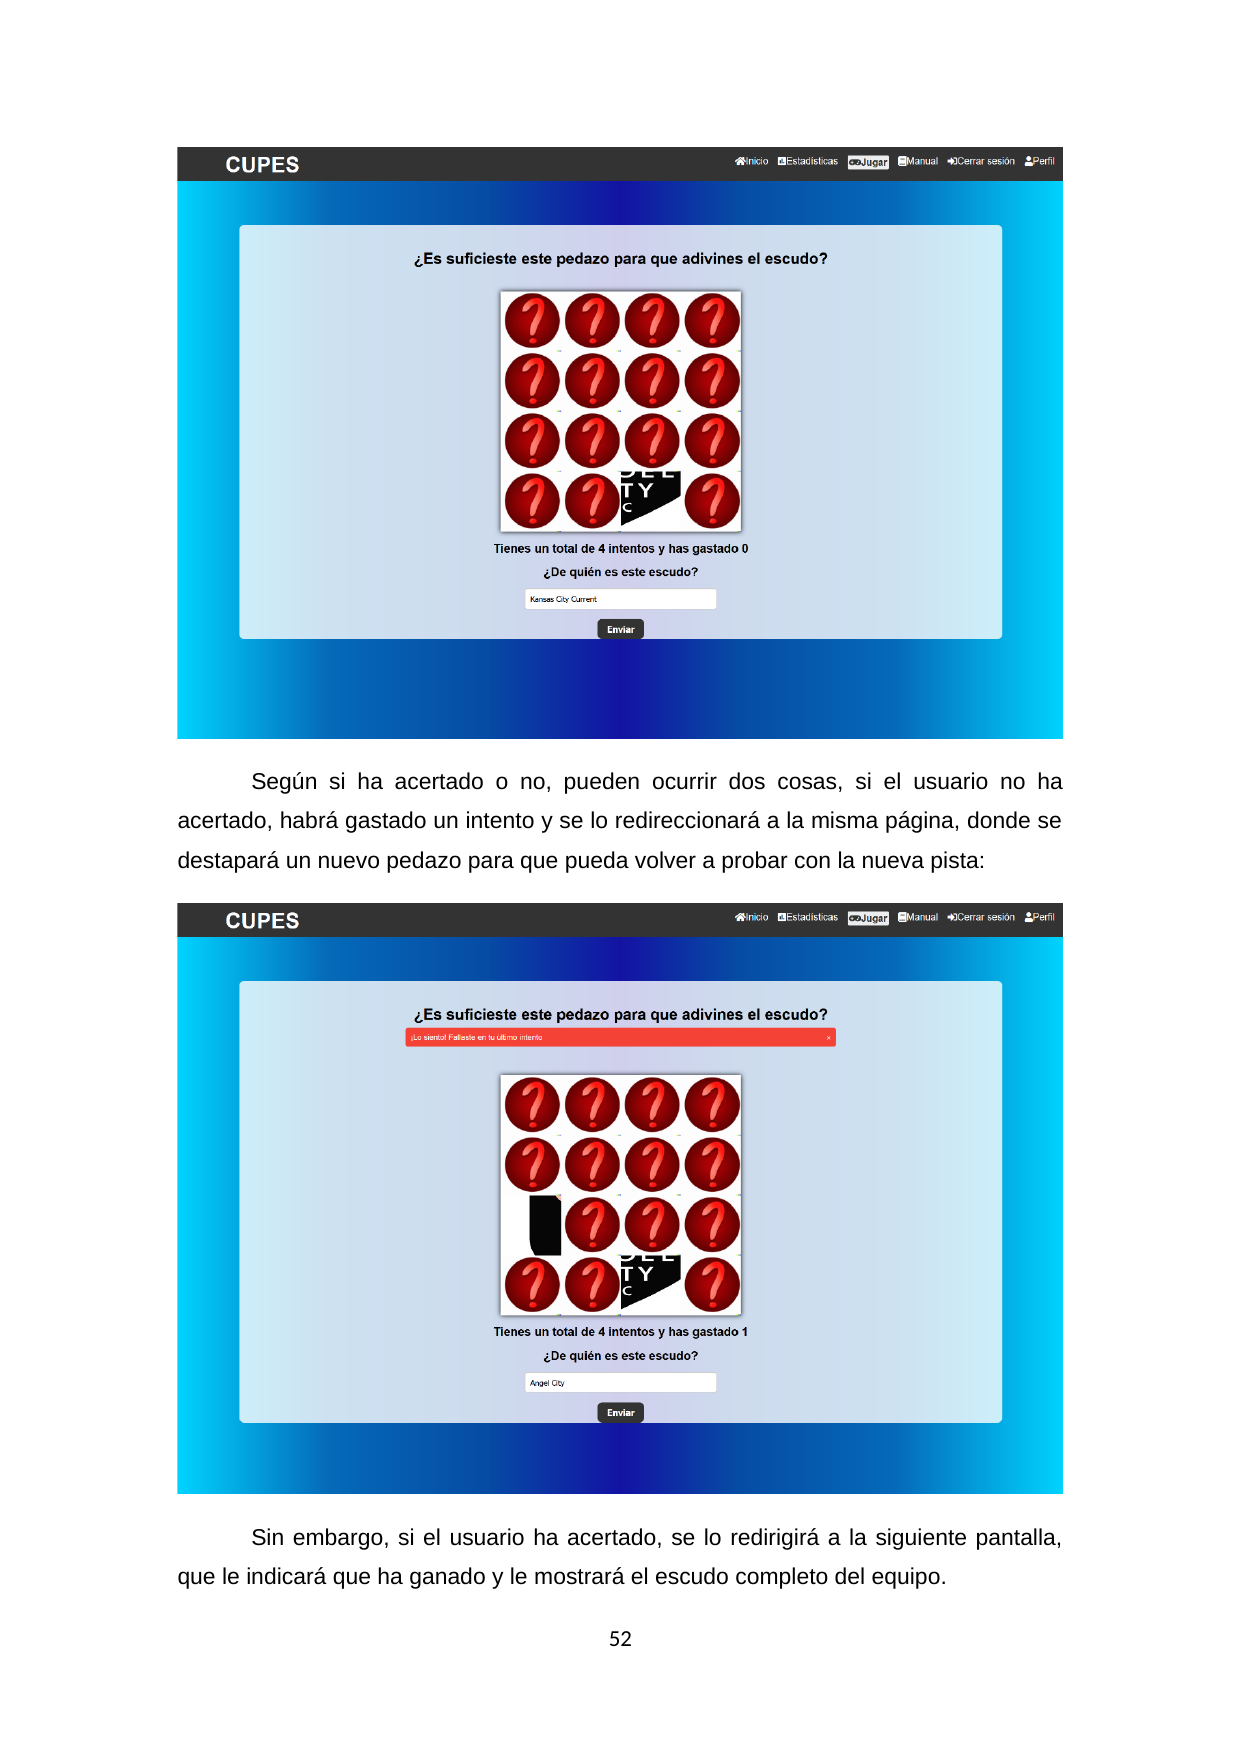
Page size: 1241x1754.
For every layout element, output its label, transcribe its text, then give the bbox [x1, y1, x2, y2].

picture [177, 903, 1063, 1494]
text Según si ha acertado o no, pueden ocurrir dos cosas, si el usuario no ha acertado, habrá gastado un intento y se lo redireccionará a la misma página, donde se destapará un nuevo pedazo para que pueda volver a probar con la nueva pista: [177, 768, 1063, 873]
text Sin embargo, si el usuario ha acertado, se lo redirigirá a la siguiente pantalla, que le indicará que ha ganado y le mostrará el escudo completo del equipo. [177, 1523, 1063, 1589]
picture [177, 147, 1063, 739]
